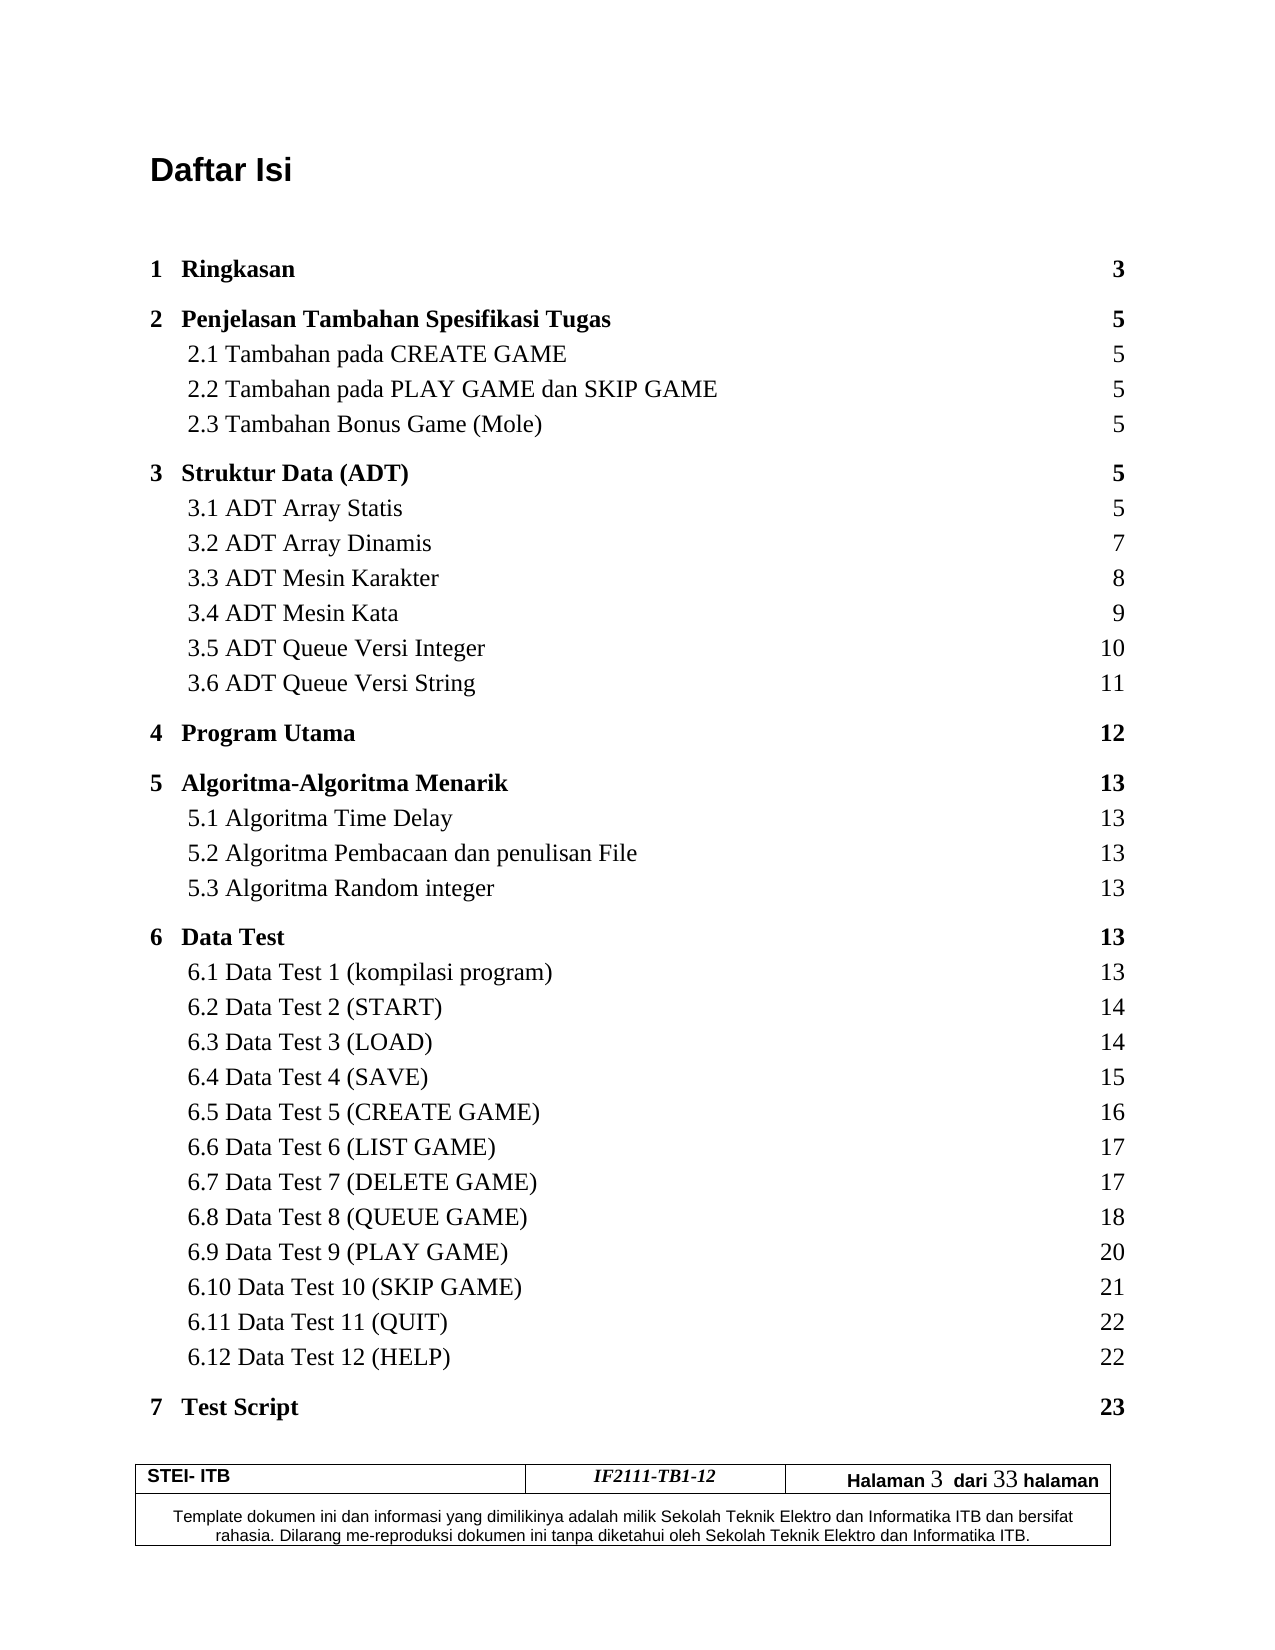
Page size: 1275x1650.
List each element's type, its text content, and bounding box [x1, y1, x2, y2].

title Daftar Isi [150, 150, 1125, 188]
